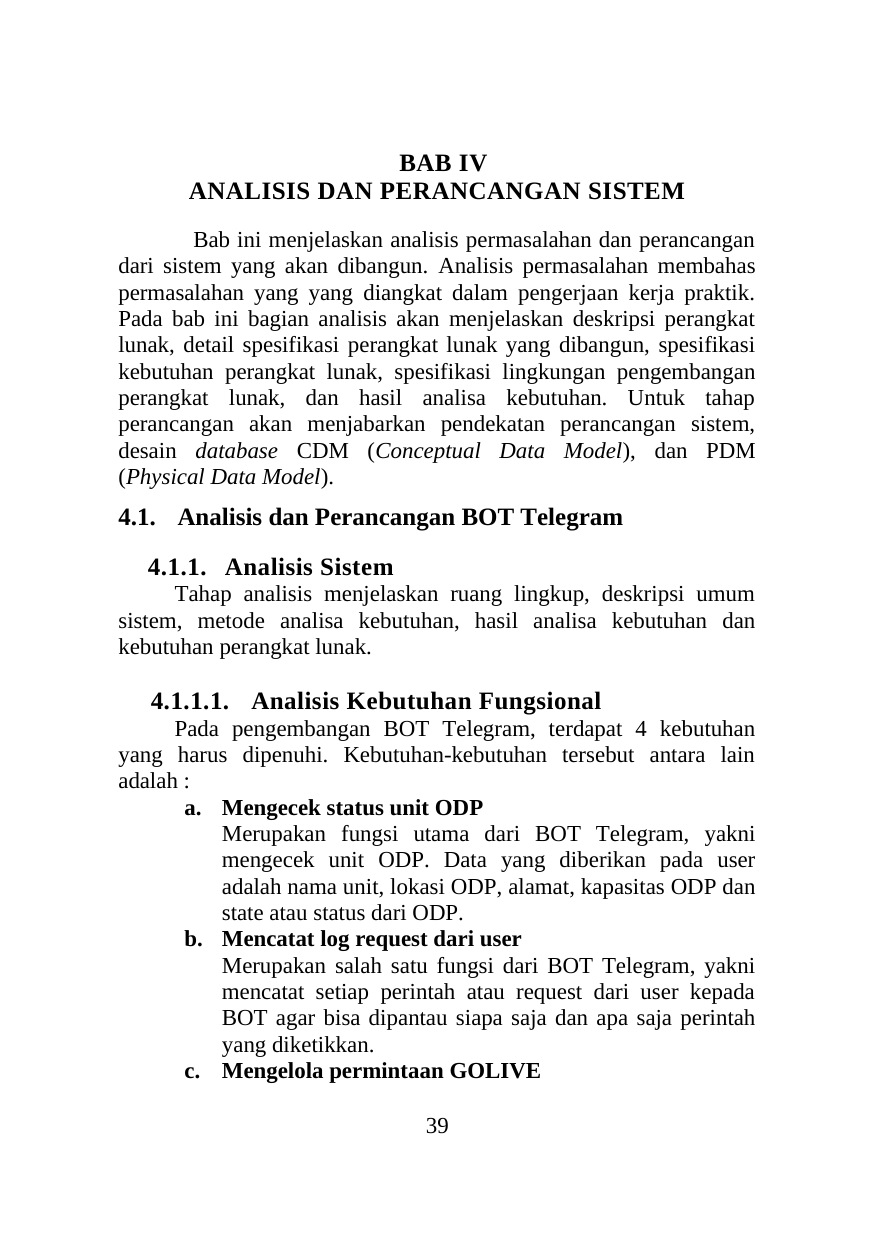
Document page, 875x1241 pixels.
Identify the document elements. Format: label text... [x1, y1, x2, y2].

subtitle Analisis Kebutuhan Fungsional [151, 686, 756, 714]
list Merupakan fungsi utama dari BOT Telegram, yakni mengecek unit ODP. Data yang diberikan pada user adalah nama unit, lokasi ODP, alamat, kapasitas ODP dan state atau status dari ODP. [222, 820, 756, 925]
subtitle Analisis Sistem [148, 552, 756, 580]
text Tahap analisis menjelaskan ruang lingkup, deskripsi umum sistem, metode analisa kebutuhan, hasil analisa kebutuhan dan kebutuhan perangkat lunak. [118, 580, 756, 659]
list Merupakan salah satu fungsi dari BOT Telegram, yakni mencatat setiap perintah atau request dari user kepada BOT agar bisa dipantau siapa saja dan apa saja perintah yang diketikkan. [222, 952, 756, 1057]
list Mencatat log request dari user [184, 925, 756, 952]
subtitle BAB IV ANALISIS DAN PERANCANGAN SISTEM [118, 148, 756, 205]
text Bab ini menjelaskan analisis permasalahan dan perancangan dari sistem yang akan dibangun. Analisis permasalahan membahas permasalahan yang yang diangkat dalam pengerjaan kerja praktik. Pada bab ini bagian analisis akan menjelaskan deskripsi perangkat lunak, detail spesifikasi perangkat lunak yang dibangun, spesifikasi kebutuhan perangkat lunak, spesifikasi lingkungan pengembangan perangkat lunak, dan hasil analisa kebutuhan. Untuk tahap perancangan akan menjabarkan pendekatan perancangan sistem, desain database CDM (Conceptual Data Model), dan PDM (Physical Data Model). [118, 226, 756, 489]
list Mengecek status unit ODP [184, 794, 756, 820]
subtitle Analisis dan Perancangan BOT Telegram [118, 502, 756, 531]
list Mengelola permintaan GOLIVE [184, 1057, 756, 1083]
text Pada pengembangan BOT Telegram, terdapat 4 kebutuhan yang harus dipenuhi. Kebutuhan-kebutuhan tersebut antara lain adalah : [118, 714, 756, 794]
